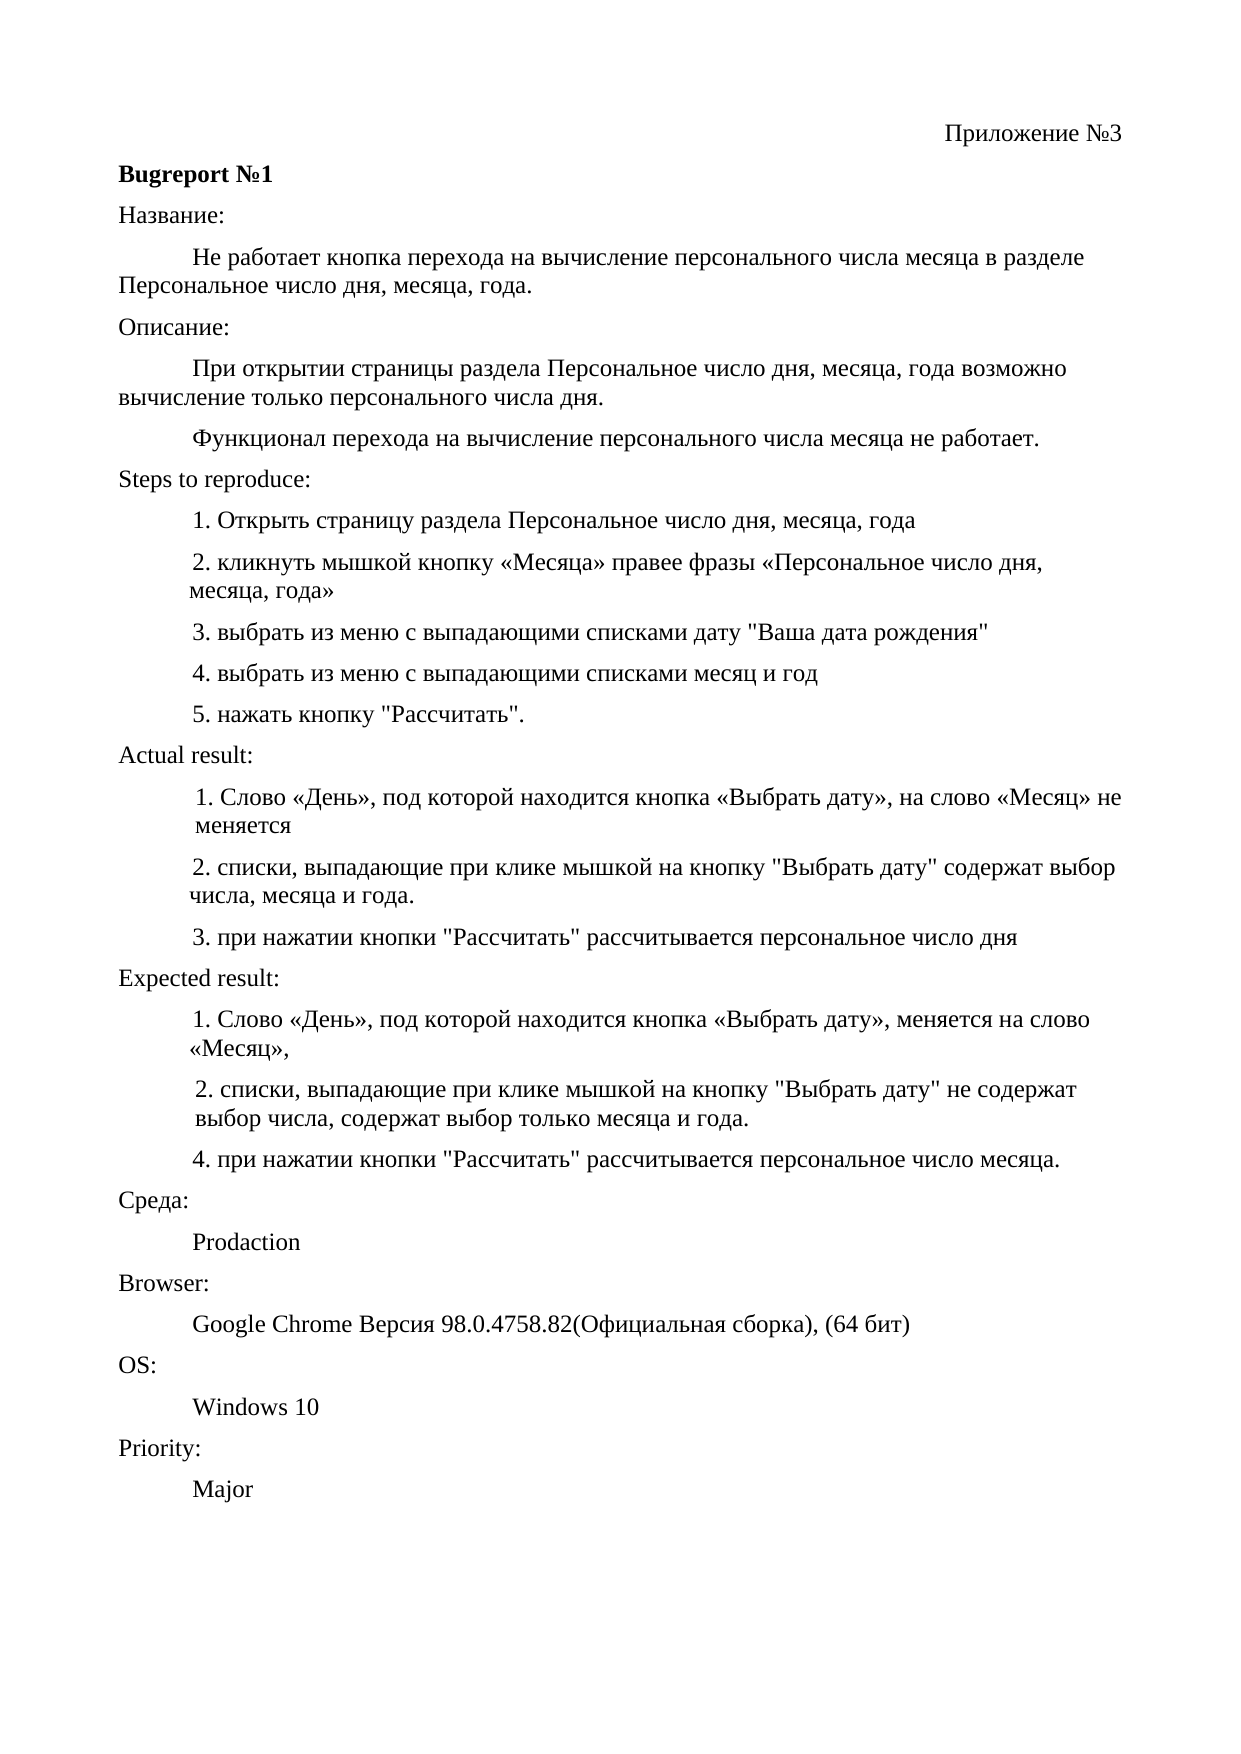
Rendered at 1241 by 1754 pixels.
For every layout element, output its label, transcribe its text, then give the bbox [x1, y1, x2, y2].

text 4. при нажатии кнопки "Рассчитать" рассчитывается персональное число месяца. [118, 1144, 1122, 1173]
text OS: [118, 1351, 1122, 1379]
text Actual result: [118, 741, 1122, 769]
text Major [118, 1474, 1122, 1503]
text 3. выбрать из меню с выпадающими списками дату "Ваша дата рождения" [118, 617, 1122, 646]
text 1. Открыть страницу раздела Персональное число дня, месяца, года [118, 506, 1122, 534]
text 4. выбрать из меню с выпадающими списками месяц и год [118, 658, 1122, 687]
text Browser: [118, 1268, 1122, 1297]
text При открытии страницы раздела Персональное число дня, месяца, года возможно вычисление только персонального числа дня. [118, 353, 1122, 411]
text Не работает кнопка перехода на вычисление персонального числа месяца в разделе Персональное число дня, месяца, года. [118, 242, 1122, 299]
text Steps to reproduce: [118, 464, 1122, 493]
text 1. Слово «День», под которой находится кнопка «Выбрать дату», на слово «Месяц» не меняется [177, 782, 1122, 839]
text Google Chrome Версия 98.0.4758.82(Официальная сборка), (64 бит) [118, 1309, 1122, 1338]
text 2. списки, выпадающие при клике мышкой на кнопку "Выбрать дату" содержат выбор числа, месяца и года. [189, 852, 1122, 909]
text Приложение №3 [118, 118, 1122, 147]
text 2. кликнуть мышкой кнопку «Месяца» правее фразы «Персональное число дня, месяца, года» [189, 547, 1122, 604]
text Priority: [118, 1433, 1122, 1462]
text Expected result: [118, 963, 1122, 992]
text 1. Слово «День», под которой находится кнопка «Выбрать дату», меняется на слово «Месяц», [189, 1004, 1122, 1062]
text 5. нажать кнопку "Рассчитать". [118, 699, 1122, 728]
text Bugreport №1 [118, 159, 1122, 188]
text 2. списки, выпадающие при клике мышкой на кнопку "Выбрать дату" не содержат выбор числа, содержат выбор только месяца и года. [189, 1074, 1122, 1132]
text Prodaction [118, 1227, 1122, 1256]
text Название: [118, 201, 1122, 229]
text 3. при нажатии кнопки "Рассчитать" рассчитывается персональное число дня [118, 922, 1122, 951]
text Среда: [118, 1186, 1122, 1214]
text Функционал перехода на вычисление персонального числа месяца не работает. [118, 423, 1122, 452]
text Описание: [118, 312, 1122, 341]
text Windows 10 [118, 1392, 1122, 1421]
